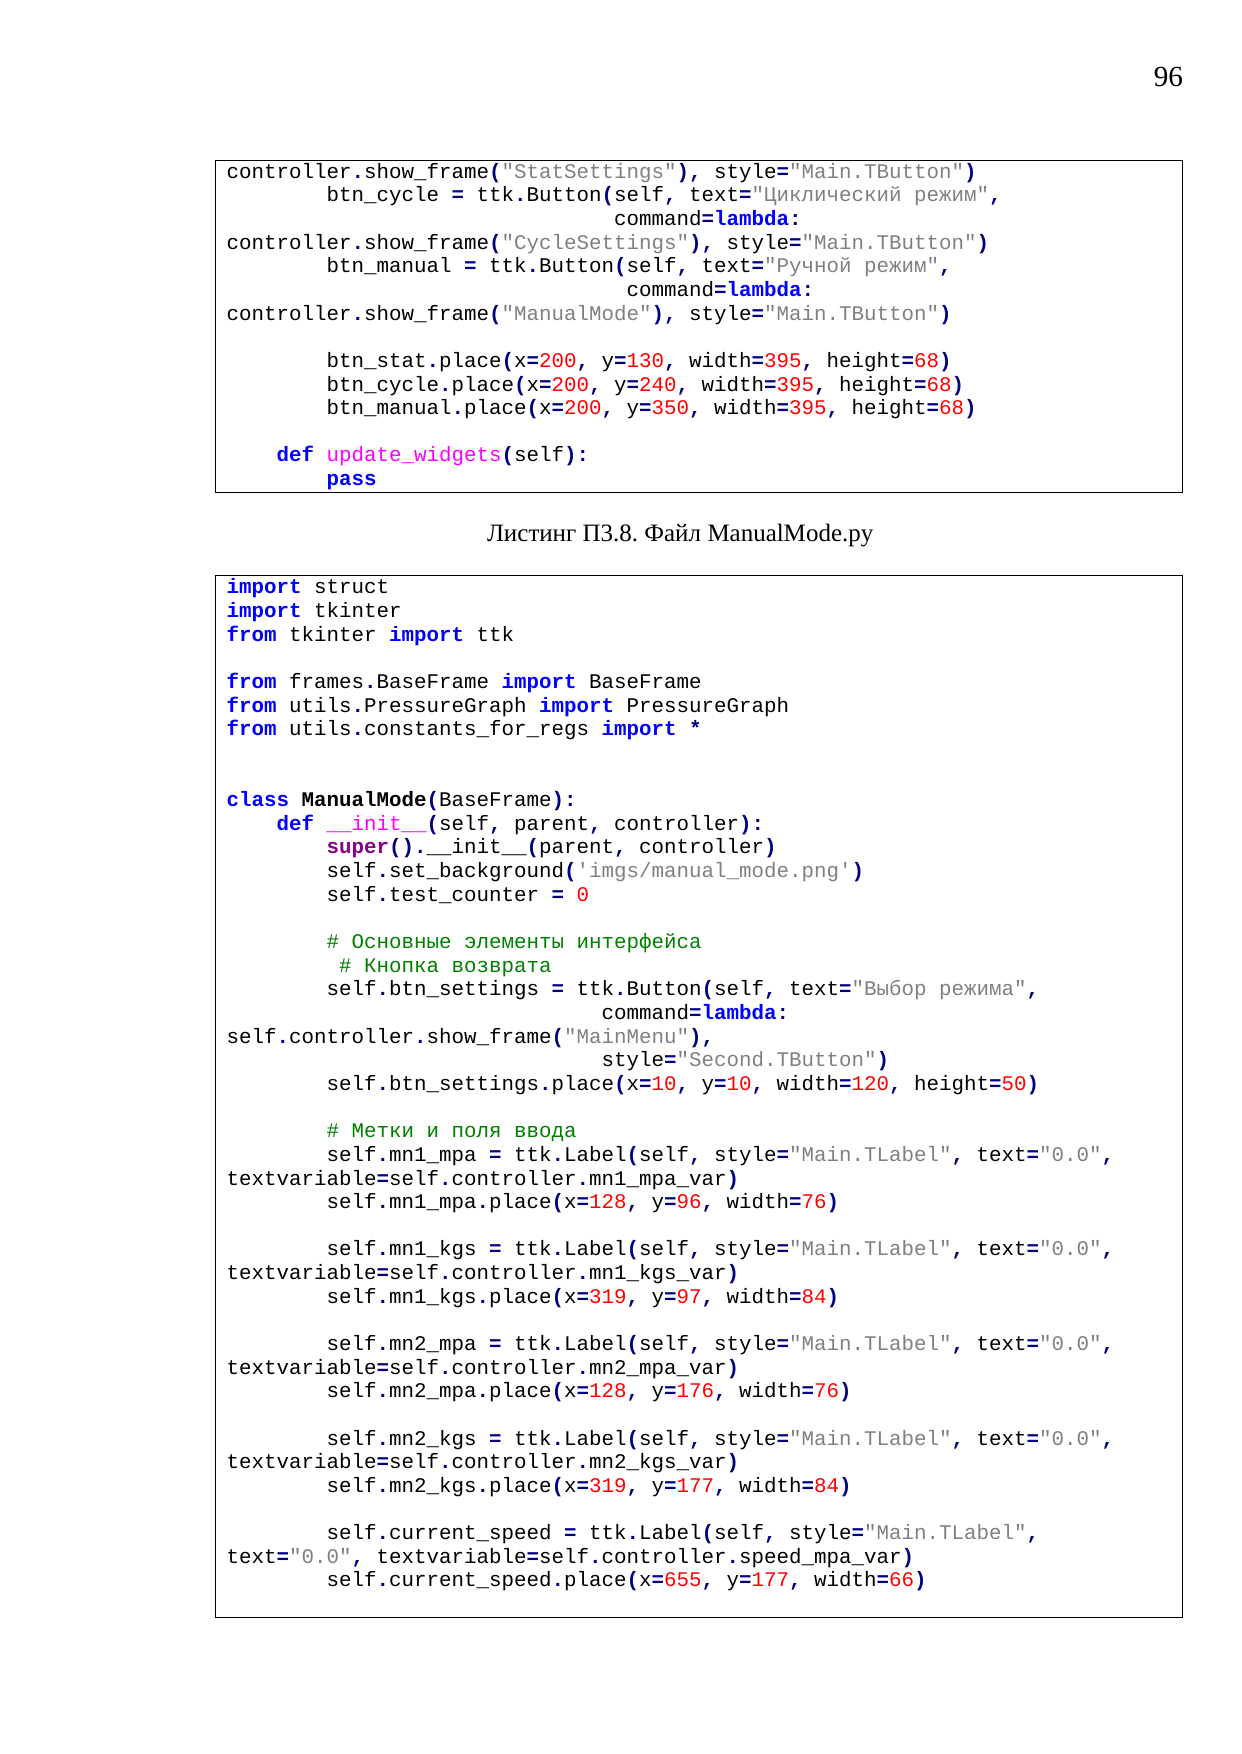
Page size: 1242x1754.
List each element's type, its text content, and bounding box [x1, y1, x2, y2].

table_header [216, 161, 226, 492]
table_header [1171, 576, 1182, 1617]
text Листинг П3.8. Файл ManualMode.py [177, 518, 1183, 547]
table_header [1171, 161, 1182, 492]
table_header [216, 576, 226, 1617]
